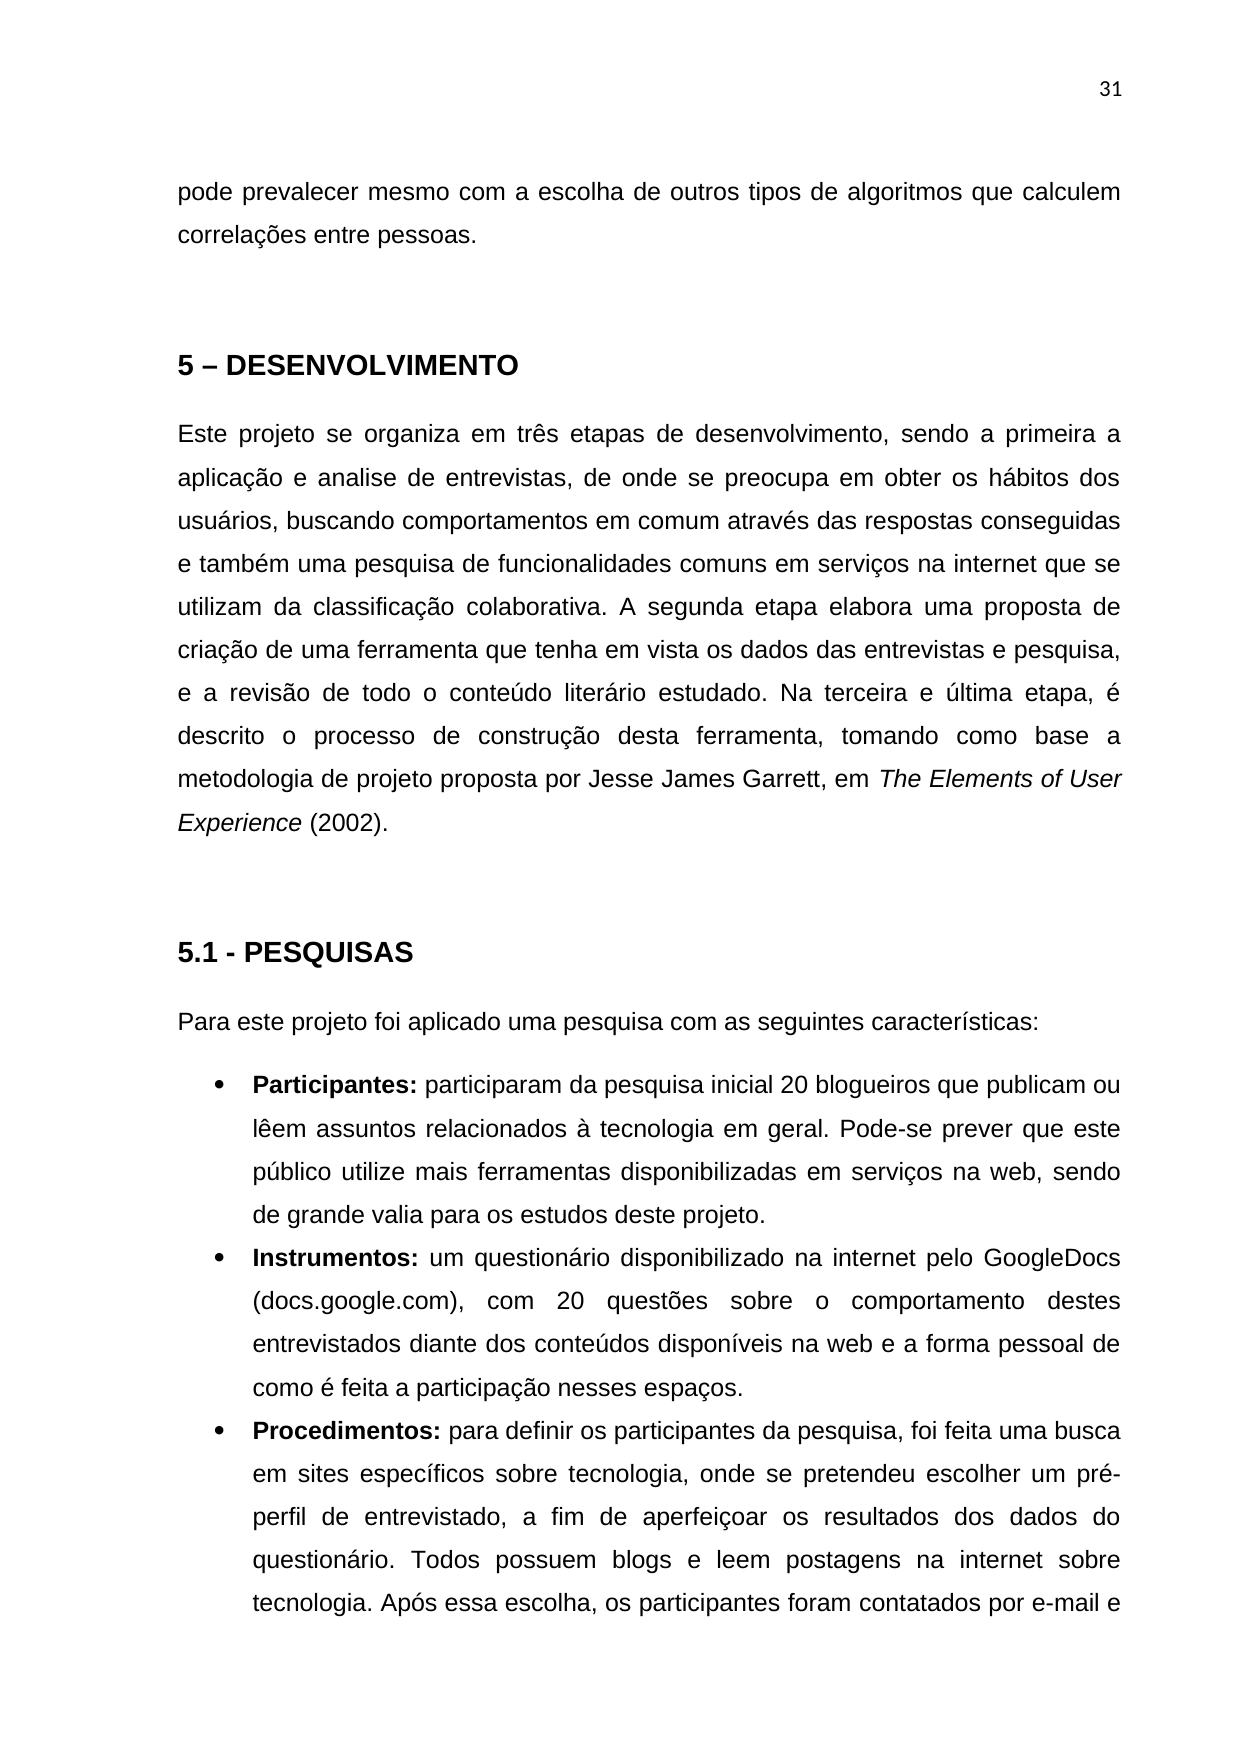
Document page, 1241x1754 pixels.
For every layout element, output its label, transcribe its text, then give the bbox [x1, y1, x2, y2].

text Para este projeto foi aplicado uma pesquisa com as seguintes características: [177, 1007, 1122, 1035]
text Este projeto se organiza em três etapas de desenvolvimento, sendo a primeira a aplicação e analise de entrevistas, de onde se preocupa em obter os hábitos dos usuários, buscando comportamentos em comum através das respostas conseguidas e também uma pesquisa de funcionalidades comuns em serviços na internet que se utilizam da classificação colaborativa. A segunda etapa elabora uma proposta de criação de uma ferramenta que tenha em vista os dados das entrevistas e pesquisa, e a revisão de todo o conteúdo literário estudado. Na terceira e última etapa, é descrito o processo de construção desta ferramenta, tomando como base a metodologia de projeto proposta por Jesse James Garrett, em The Elements of User Experience (2002). [177, 419, 1122, 836]
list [215, 1416, 1122, 1617]
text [177, 177, 1122, 249]
text 5 – DESENVOLVIMENTO [177, 348, 1122, 382]
text 5.1 - PESQUISAS [177, 935, 1122, 969]
list Instrumentos: um questionário disponibilizado na internet pelo GoogleDocs (docs.google.com), com 20 questões sobre o comportamento destes entrevistados diante dos conteúdos disponíveis na web e a forma pessoal de como é feita a participação nesses espaços. [215, 1243, 1122, 1401]
list Participantes: participaram da pesquisa inicial 20 blogueiros que publicam ou lêem assuntos relacionados à tecnologia em geral. Pode-se prever que este público utilize mais ferramentas disponibilizadas em serviços na web, sendo de grande valia para os estudos deste projeto. [215, 1071, 1122, 1229]
